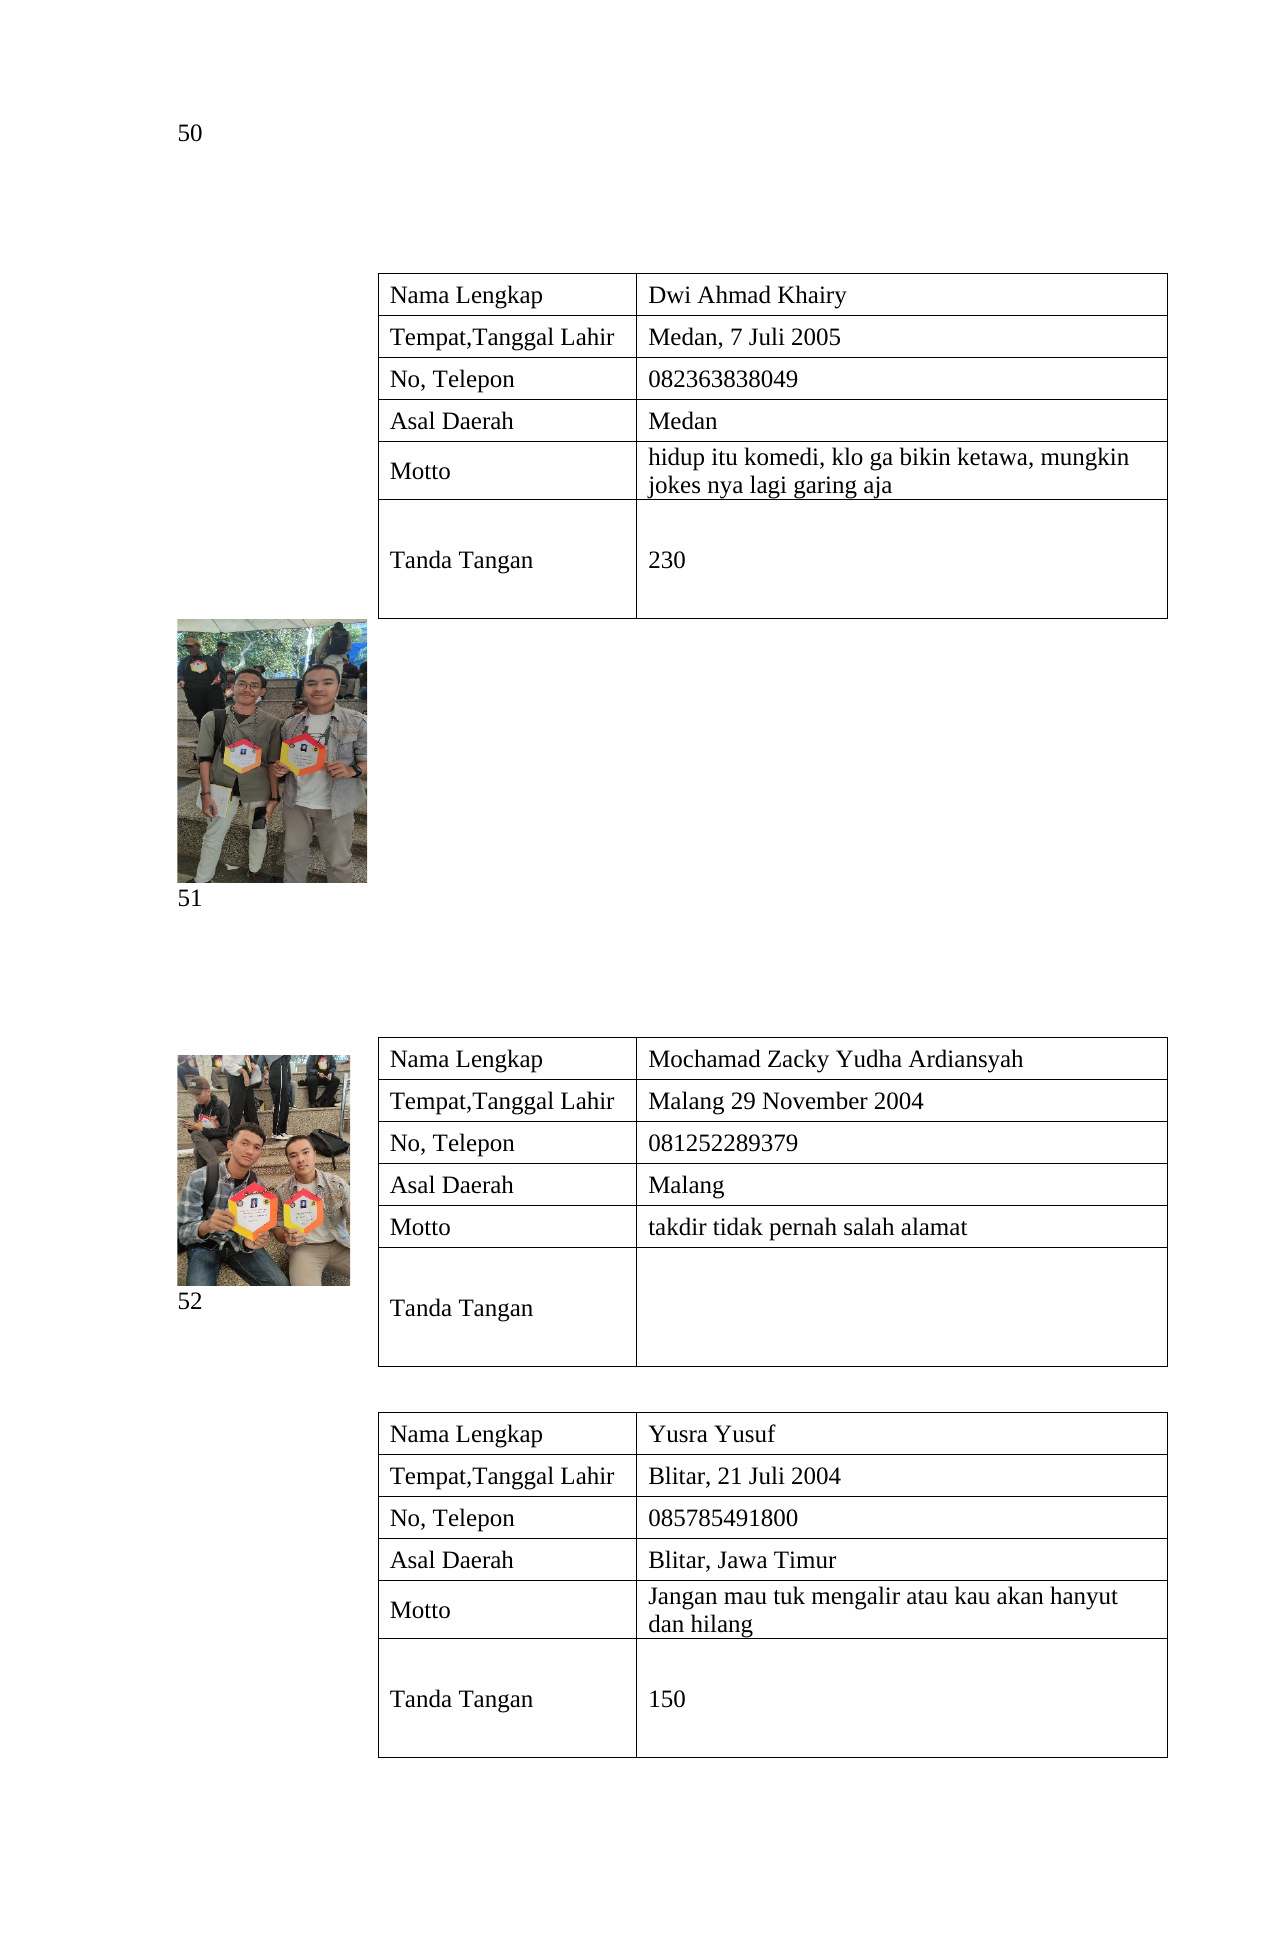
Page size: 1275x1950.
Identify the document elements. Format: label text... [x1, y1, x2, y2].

picture [177, 1055, 351, 1286]
table_cell Tanda Tangan [379, 500, 636, 618]
text 51 [177, 883, 1157, 911]
table_cell Malang 29 November 2004 [637, 1080, 1167, 1121]
table_cell Asal Daerah [379, 400, 636, 441]
table_cell 081252289379 [637, 1122, 1167, 1163]
table_header Dwi Ahmad Khairy [637, 274, 1167, 315]
table_header Yusra Yusuf [637, 1413, 1167, 1454]
table_cell Motto [379, 1581, 636, 1638]
table_header Mochamad Zacky Yudha Ardiansyah [637, 1038, 1167, 1079]
text 50 [177, 118, 1157, 147]
table_cell Medan, 7 Juli 2005 [637, 316, 1167, 357]
table_cell No, Telepon [379, 1497, 636, 1538]
picture [177, 619, 368, 883]
table_cell 082363838049 [637, 358, 1167, 399]
table_cell Asal Daerah [379, 1539, 636, 1580]
table_cell Blitar, Jawa Timur [637, 1539, 1167, 1580]
table_cell Tempat,Tanggal Lahir [379, 1080, 636, 1121]
table_cell Blitar, 21 Juli 2004 [637, 1455, 1167, 1496]
table_cell Tempat,Tanggal Lahir [379, 316, 636, 357]
table_cell Motto [379, 442, 636, 499]
table_header Nama Lengkap [379, 1038, 636, 1079]
table_cell Jangan mau tuk mengalir atau kau akan hanyut dan hilang [637, 1581, 1167, 1638]
table_header Nama Lengkap [379, 1413, 636, 1454]
table_cell No, Telepon [379, 1122, 636, 1163]
table_cell Tanda Tangan [379, 1248, 636, 1366]
text 52 [177, 1286, 378, 1315]
table_cell Tanda Tangan [379, 1639, 636, 1757]
table_header Nama Lengkap [379, 274, 636, 315]
table_cell 230 [637, 500, 1167, 618]
table_cell hidup itu komedi, klo ga bikin ketawa, mungkin jokes nya lagi garing aja [637, 442, 1167, 499]
table_cell Motto [379, 1206, 636, 1247]
table_cell Asal Daerah [379, 1164, 636, 1205]
table_cell 085785491800 [637, 1497, 1167, 1538]
table_cell Tempat,Tanggal Lahir [379, 1455, 636, 1496]
table_cell takdir tidak pernah salah alamat [637, 1206, 1167, 1247]
table_cell Medan [637, 400, 1167, 441]
table_cell [637, 1248, 1167, 1366]
table_cell No, Telepon [379, 358, 636, 399]
table_cell 150 [637, 1639, 1167, 1757]
table_cell Malang [637, 1164, 1167, 1205]
